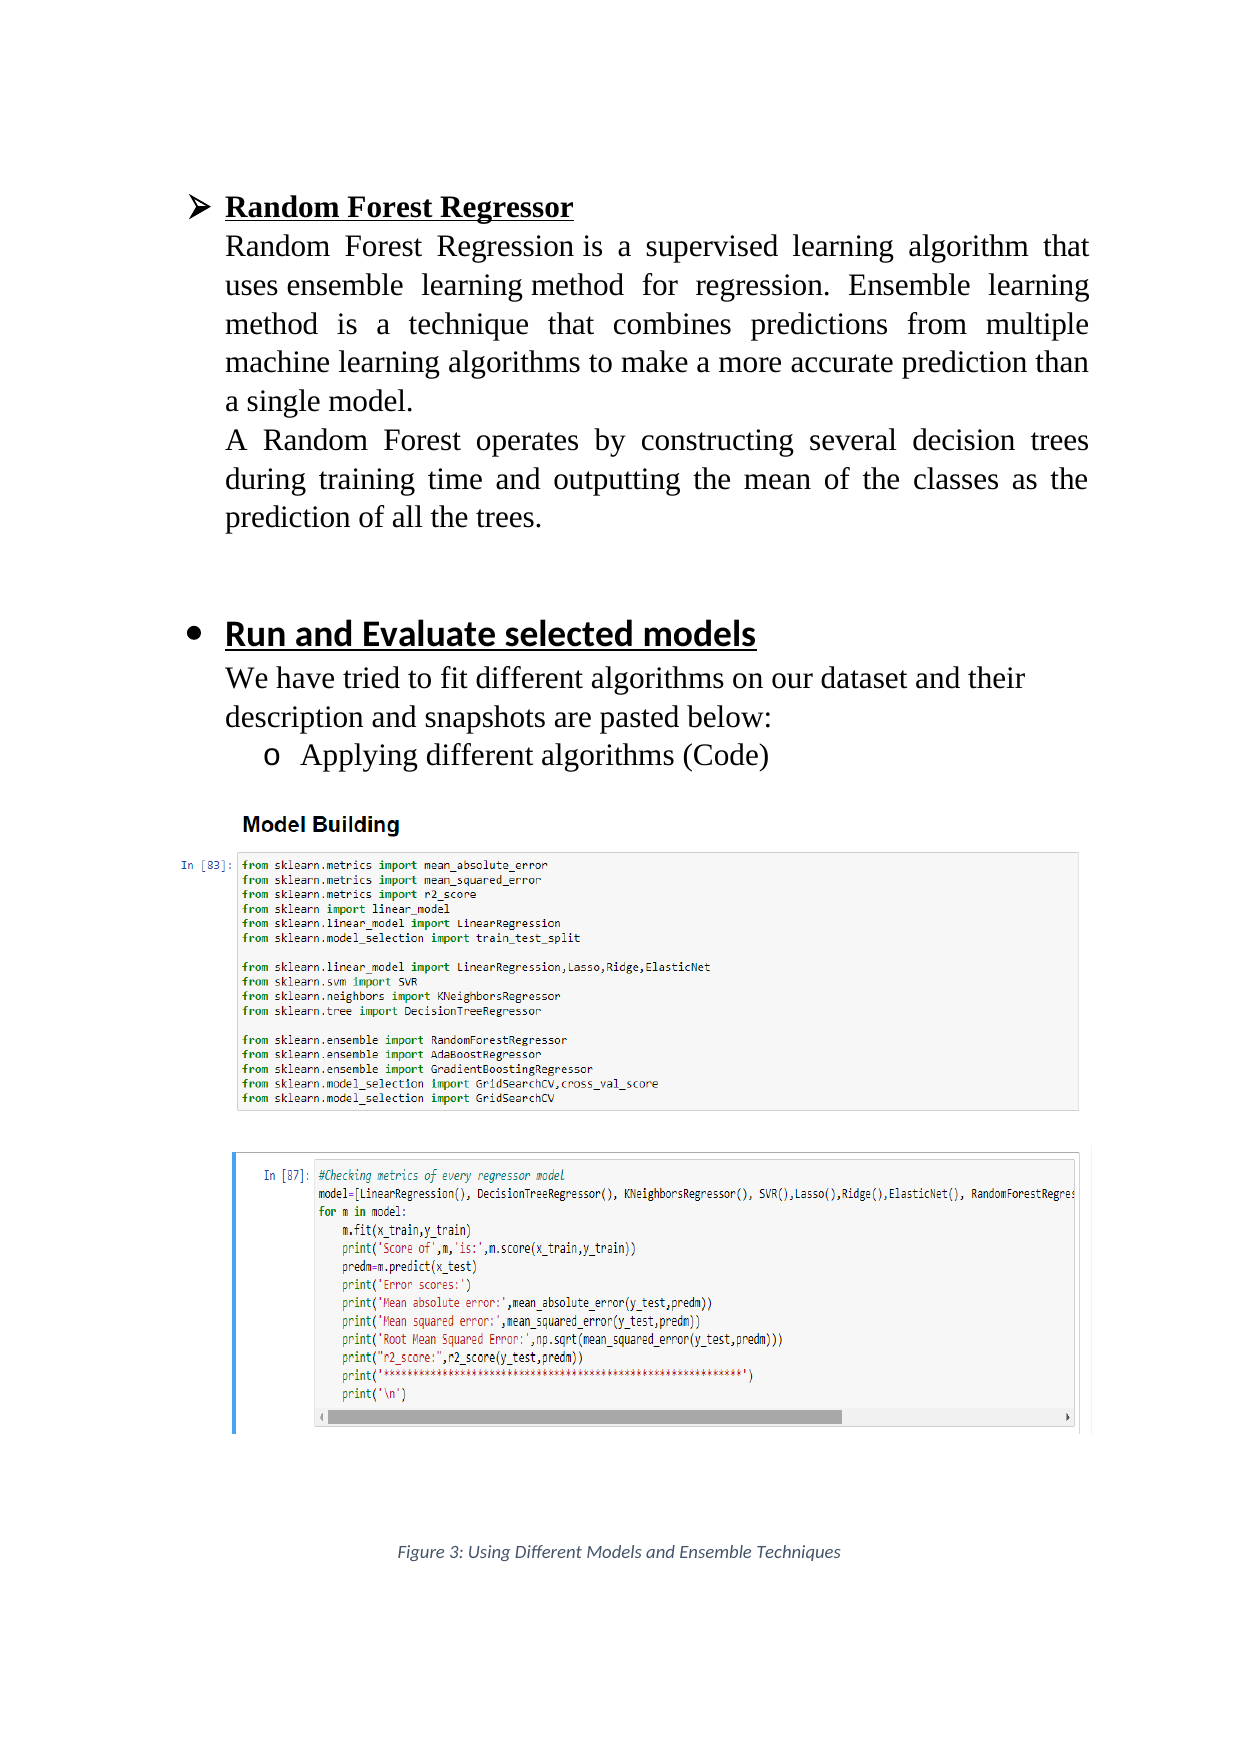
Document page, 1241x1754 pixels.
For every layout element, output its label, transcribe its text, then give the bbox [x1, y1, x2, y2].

list A Random Forest operates by constructing several decision trees during training time and outputting the mean of the classes as the prediction of all the trees. [225, 496, 1090, 535]
list Random Forest Regressor [187, 189, 1090, 225]
picture [150, 778, 1086, 1113]
list We have tried to fit different algorithms on our dataset and their description and snapshots are pasted below: [225, 659, 1090, 734]
list Applying different algorithms (Code) [262, 737, 1090, 775]
picture [225, 1145, 1092, 1434]
list Random Forest Regression is a supervised learning algorithm that uses ensemble learning method for regression. Ensemble learning method is a technique that combines predictions from multiple machine learning algorithms to make a more accurate prediction than a single model. [225, 380, 1090, 418]
list Run and Evaluate selected models [187, 609, 1090, 655]
text Figure 3: Using Different Models and Ensemble Techniques [150, 1540, 1090, 1563]
list Random Forest Regression is a supervised learning algorithm that uses ensemble learning method for regression. Ensemble learning method is a technique that combines predictions from multiple machine learning algorithms to make a more accurate prediction than a single model. [225, 227, 1090, 305]
